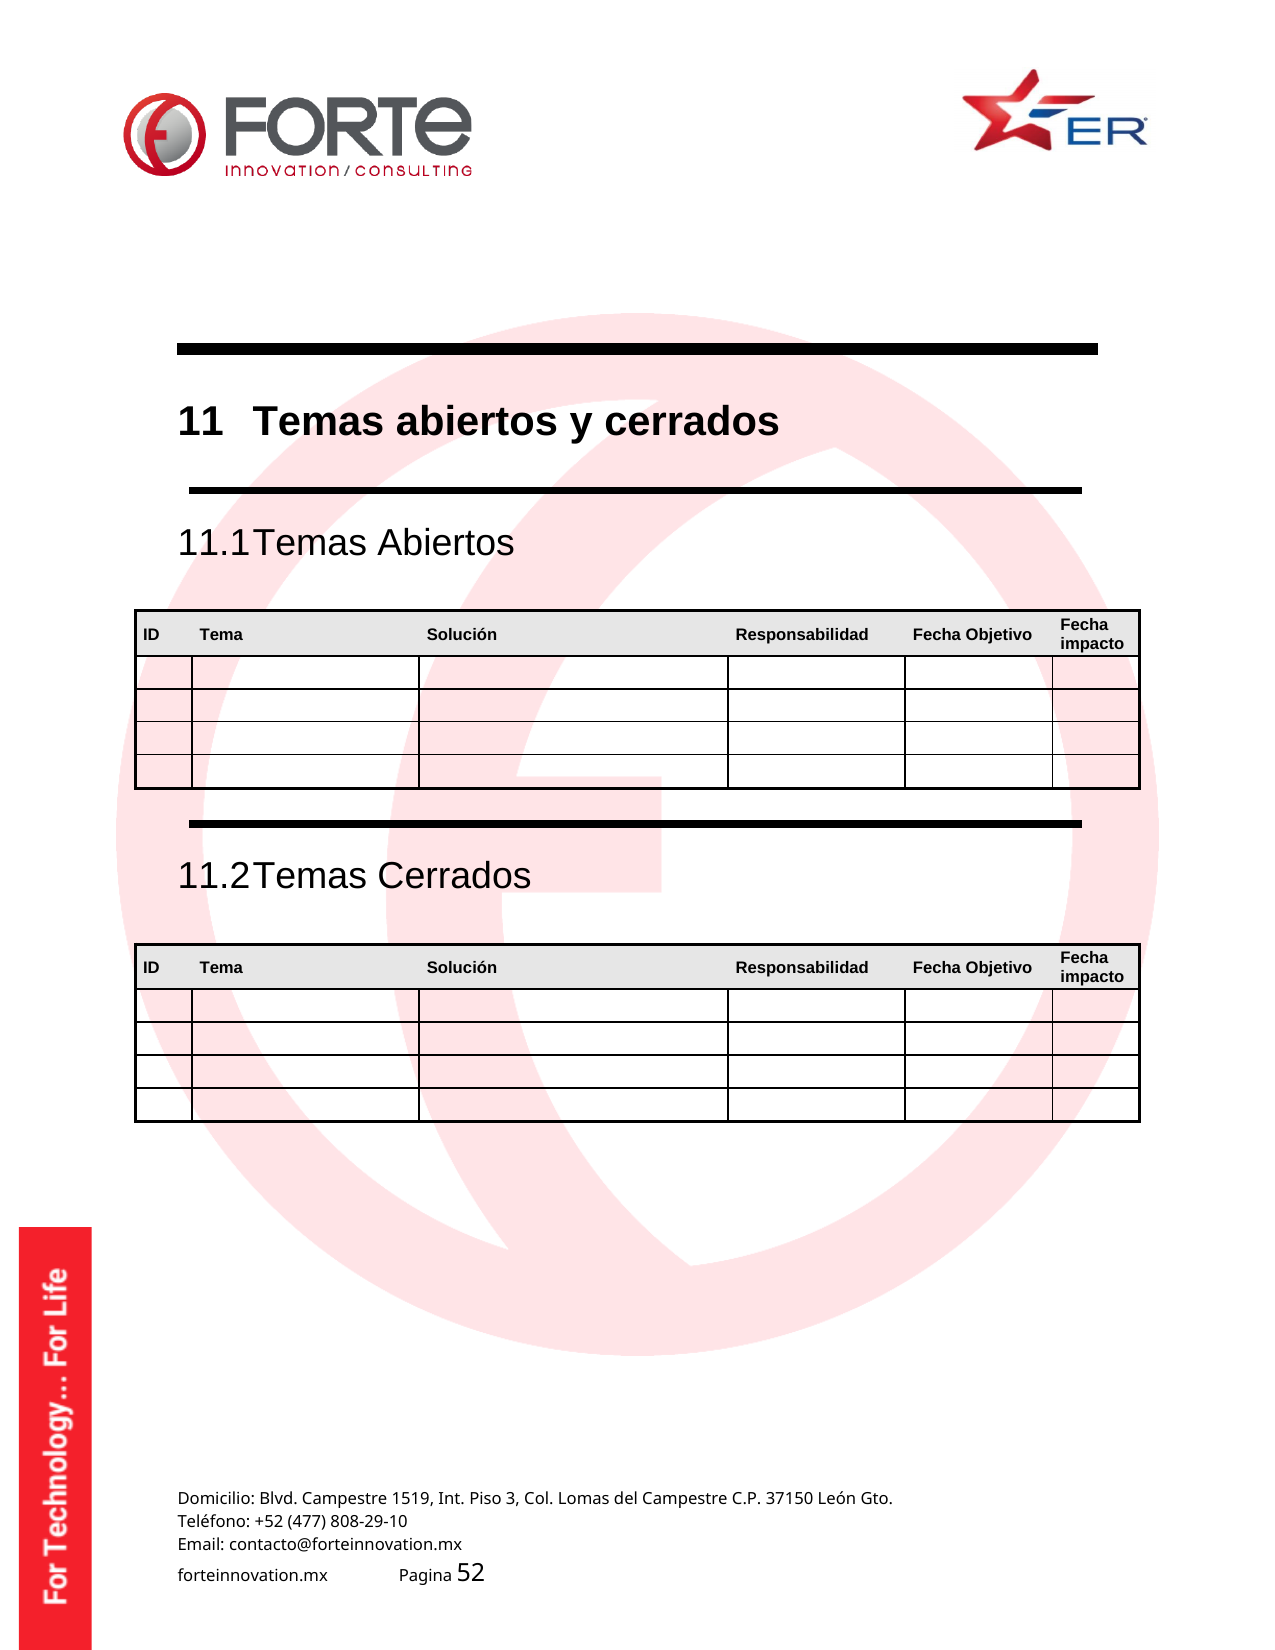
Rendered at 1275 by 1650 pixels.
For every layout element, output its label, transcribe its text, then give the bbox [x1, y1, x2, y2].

table_cell [137, 657, 191, 688]
table_cell [193, 1089, 418, 1120]
table_cell [729, 1023, 904, 1054]
table_cell [193, 990, 418, 1021]
table_header Solución [419, 612, 728, 655]
table_header Fecha Objetivo [905, 946, 1053, 988]
table_header Responsabilidad [728, 612, 905, 655]
table_cell [420, 1056, 727, 1087]
table_cell [420, 1089, 727, 1120]
table_cell [1053, 722, 1138, 754]
table_cell [729, 1089, 904, 1120]
table_cell [1053, 990, 1138, 1021]
table_cell [729, 1056, 904, 1087]
table_header ID [137, 946, 192, 988]
table_header Solución [419, 946, 728, 988]
table_cell [137, 990, 191, 1021]
table_cell [137, 690, 191, 721]
table_header Fecha impacto [1053, 946, 1138, 988]
table_cell [137, 755, 191, 787]
table_cell [137, 722, 191, 754]
picture [123, 93, 472, 176]
table_header Responsabilidad [728, 946, 905, 988]
table_cell [906, 1089, 1052, 1120]
table_header Tema [192, 946, 419, 988]
table_cell [420, 1023, 727, 1054]
table_cell [906, 755, 1052, 787]
table_cell [420, 990, 727, 1021]
table_cell [729, 990, 904, 1021]
table_cell [906, 990, 1052, 1021]
table_cell [420, 657, 727, 688]
table_cell [906, 722, 1052, 754]
table_cell [193, 755, 418, 787]
table_cell [1053, 755, 1138, 787]
table_cell [137, 1089, 191, 1120]
subtitle Temas abiertos y cerrados [177, 397, 1098, 445]
table_cell [193, 690, 418, 721]
subtitle Temas Abiertos [177, 520, 1098, 563]
table_cell [193, 657, 418, 688]
table_header Tema [192, 612, 419, 655]
table_cell [420, 690, 727, 721]
table_cell [1053, 1089, 1138, 1120]
table_header Fecha impacto [1053, 612, 1138, 655]
table_cell [906, 1056, 1052, 1087]
table_header ID [137, 612, 192, 655]
table_cell [729, 690, 904, 721]
table_cell [1053, 690, 1138, 721]
table_cell [137, 1023, 191, 1054]
table_cell [193, 1023, 418, 1054]
table_header Fecha Objetivo [905, 612, 1053, 655]
table_cell [906, 657, 1052, 688]
table_cell [906, 1023, 1052, 1054]
table_cell [1053, 1056, 1138, 1087]
table_cell [193, 1056, 418, 1087]
table_cell [906, 690, 1052, 721]
table_cell [729, 755, 904, 787]
table_cell [137, 1056, 191, 1087]
table_cell [1053, 1023, 1138, 1054]
table_cell [420, 755, 727, 787]
table_cell [1053, 657, 1138, 688]
table_cell [729, 657, 904, 688]
table_cell [729, 722, 904, 754]
table_cell [420, 722, 727, 754]
table_cell [193, 722, 418, 754]
subtitle Temas Cerrados [177, 853, 1098, 897]
picture [953, 67, 1157, 152]
